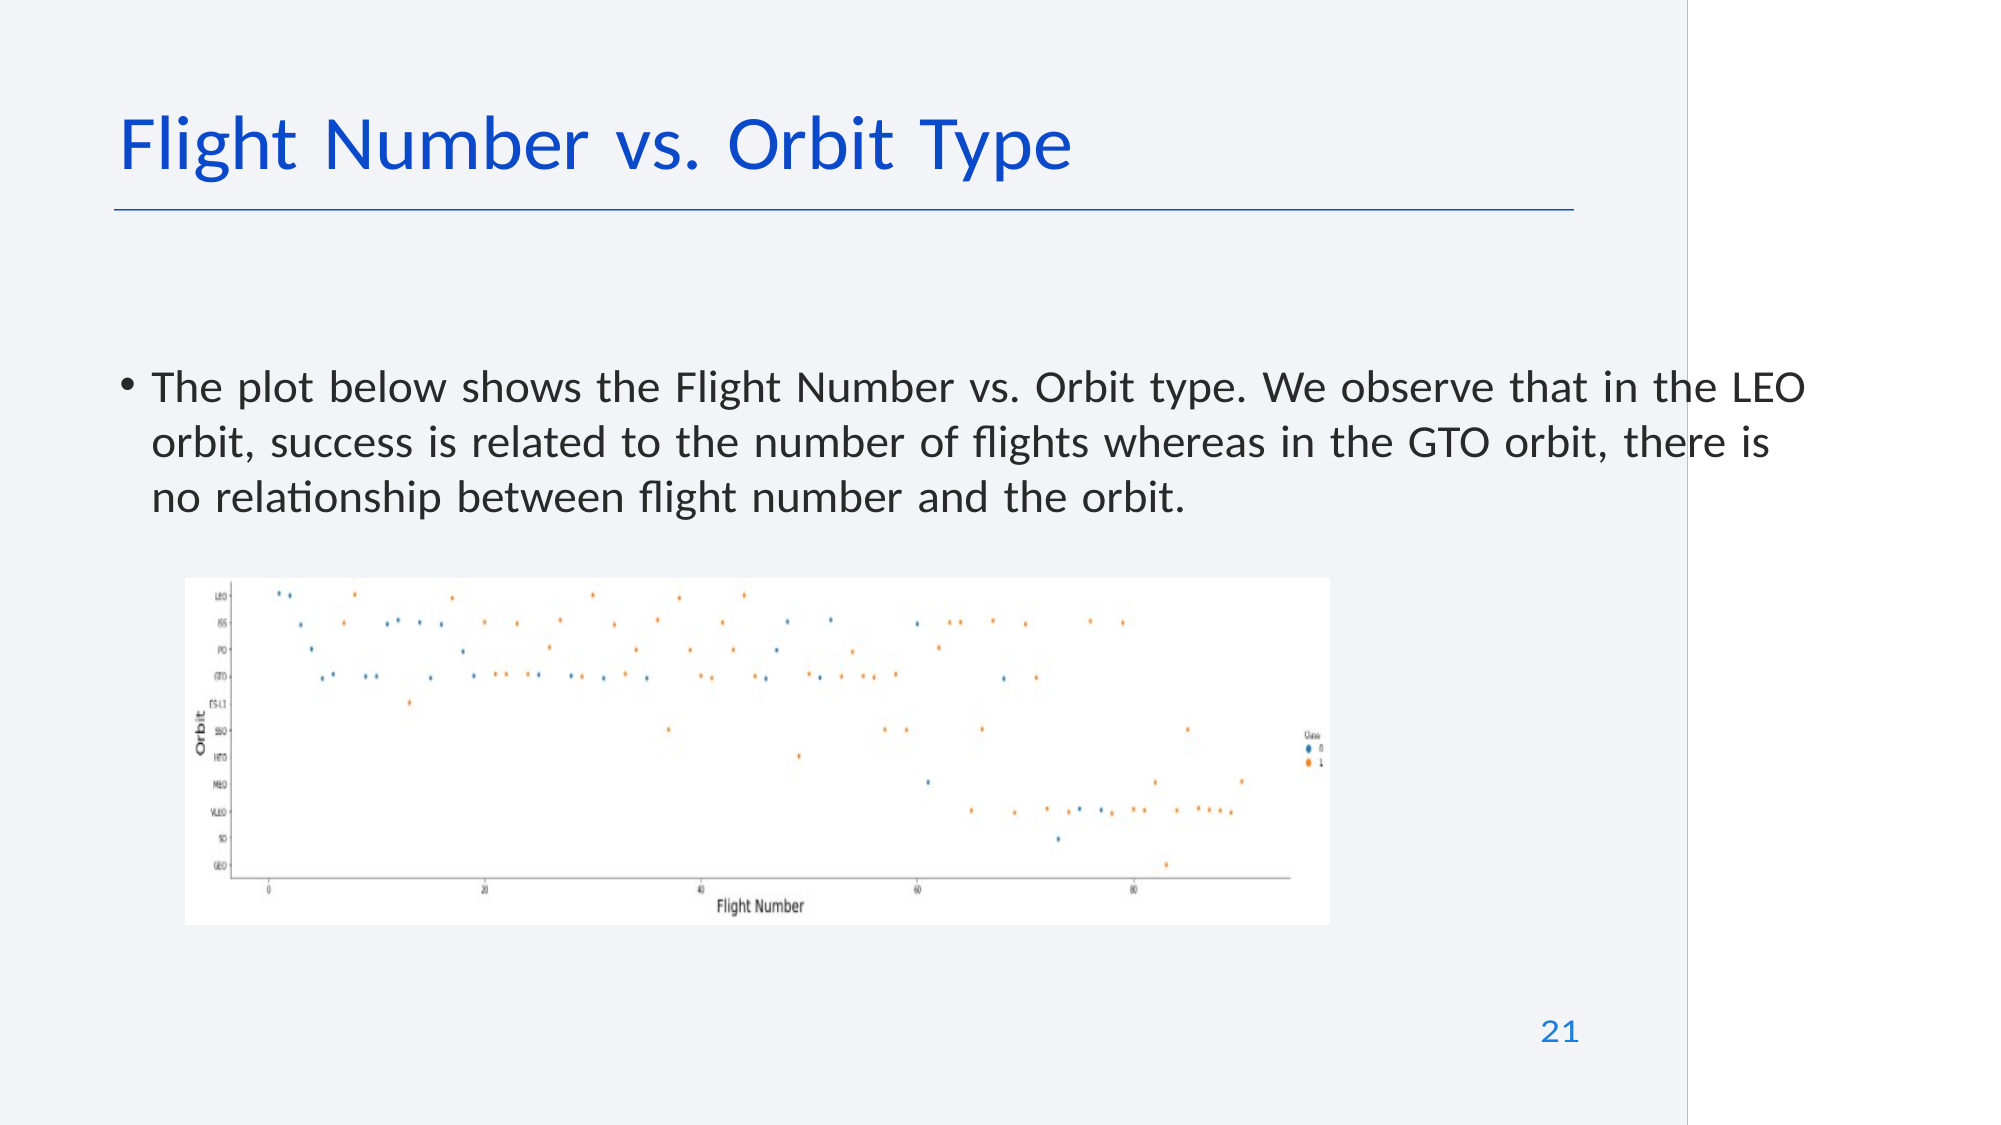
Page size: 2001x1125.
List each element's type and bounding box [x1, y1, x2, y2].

picture [0, 0, 1688, 1125]
